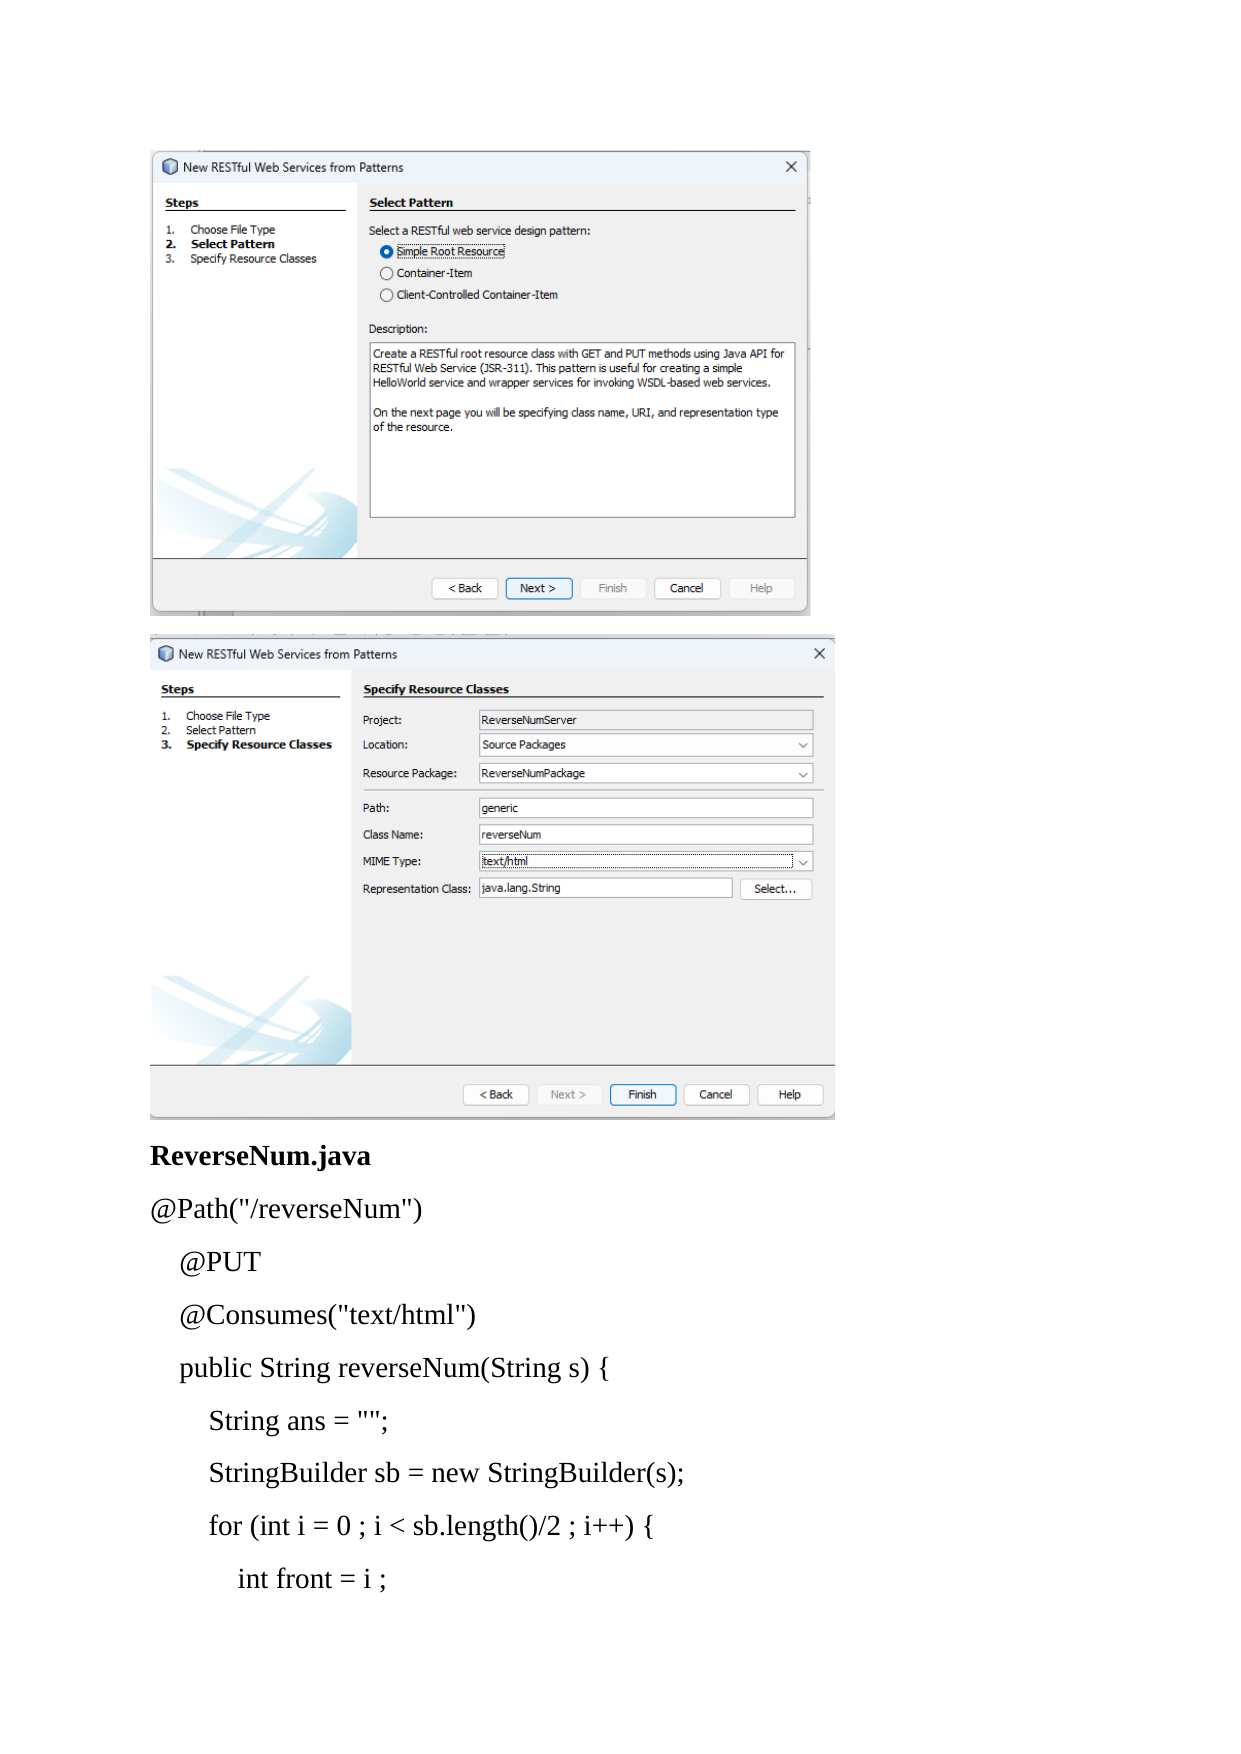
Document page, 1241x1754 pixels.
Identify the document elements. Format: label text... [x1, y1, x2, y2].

text for (int i = 0 ; i < sb.length()/2 ; i++) { [150, 1508, 1090, 1542]
text String ans = ""; [150, 1403, 1090, 1436]
text int front = i ; [150, 1561, 1090, 1594]
text public String reverseNum(String s) { [150, 1350, 1090, 1383]
text @PUT [150, 1244, 1090, 1278]
text StringBuilder sb = new StringBuilder(s); [150, 1455, 1090, 1489]
text @Consumes("text/html") [150, 1297, 1090, 1331]
text ReverseNum.java [150, 1138, 1090, 1172]
text @Path("/reverseNum") [150, 1191, 1090, 1225]
picture [150, 634, 835, 1120]
picture [150, 150, 811, 616]
